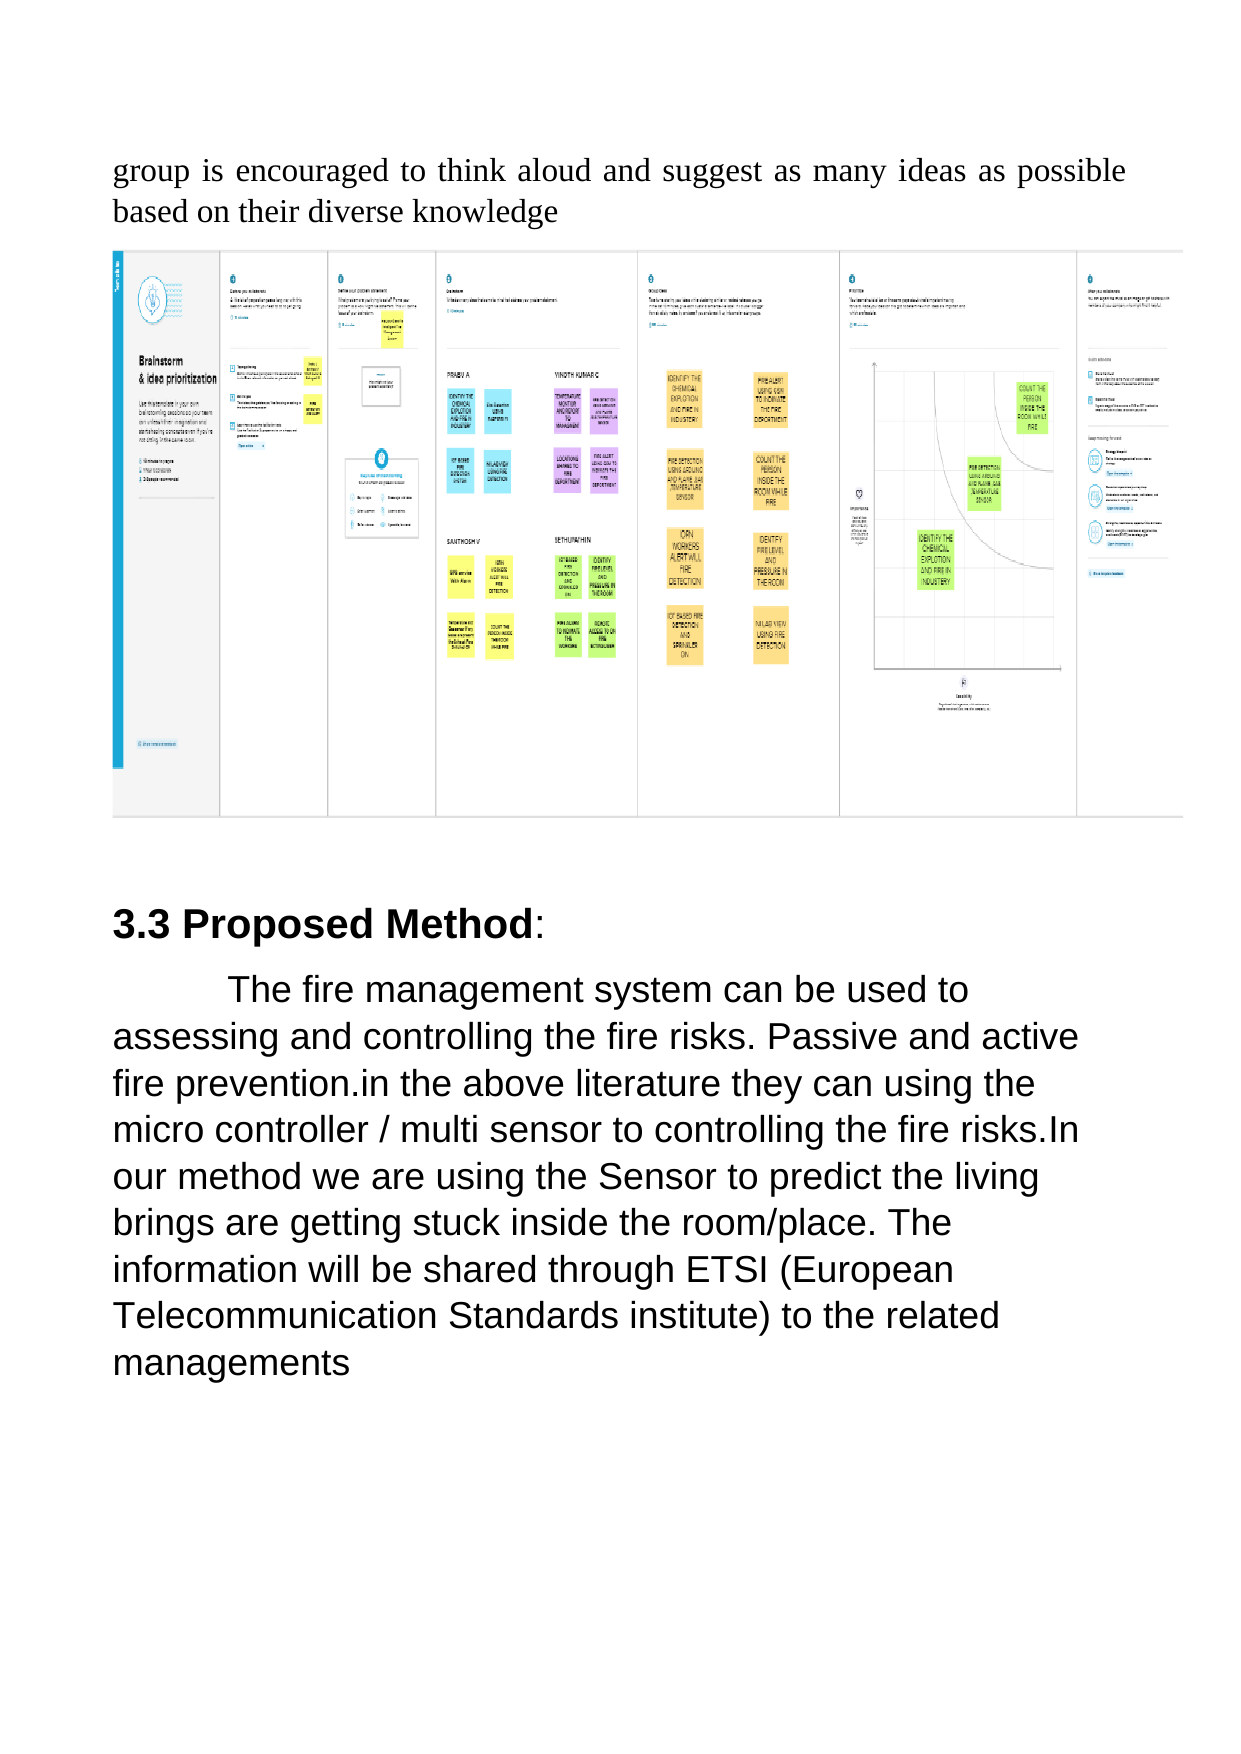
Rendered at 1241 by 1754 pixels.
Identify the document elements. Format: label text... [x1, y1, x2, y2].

text The fire management system can be used to assessing and controlling the fire risks. Passive and active fire prevention.in the above literature they can using the micro controller / multi sensor to controlling the fire risks.In our method we are using the Sensor to predict the living brings are getting stuck inside the room/place. The information will be shared through ETSI (European Telecommunication Standards institute) to the related managements [112, 968, 1128, 1383]
text 3.3 Proposed Method: [112, 899, 1128, 947]
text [112, 150, 1128, 230]
picture [112, 249, 1184, 818]
